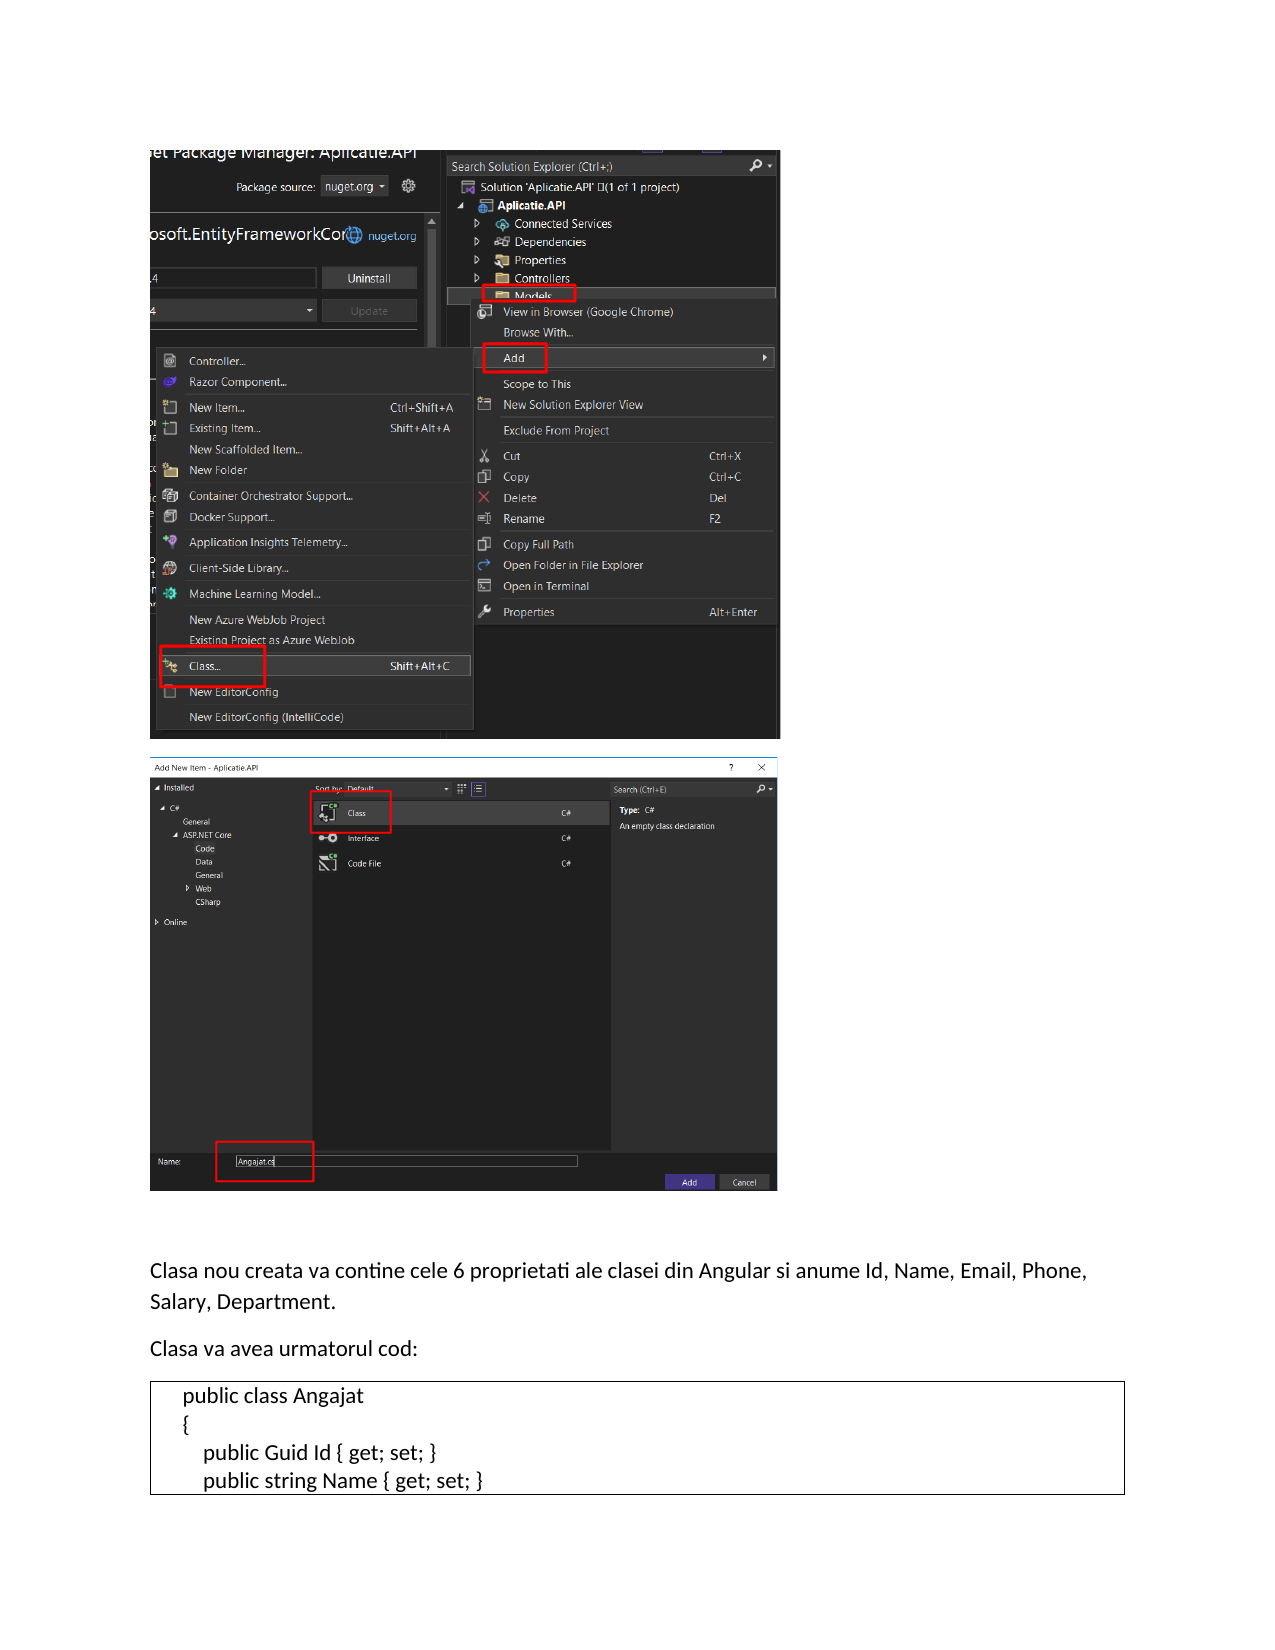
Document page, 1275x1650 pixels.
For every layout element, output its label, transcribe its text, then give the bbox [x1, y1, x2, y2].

picture [150, 150, 781, 739]
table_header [151, 1382, 1124, 1494]
text Clasa nou creata va contine cele 6 proprietati ale clasei din Angular si anume Id, Name, Email, Phone, Salary, Department. [150, 1257, 1125, 1315]
picture [150, 757, 778, 1191]
text Clasa va avea urmatorul cod: [150, 1334, 1125, 1362]
